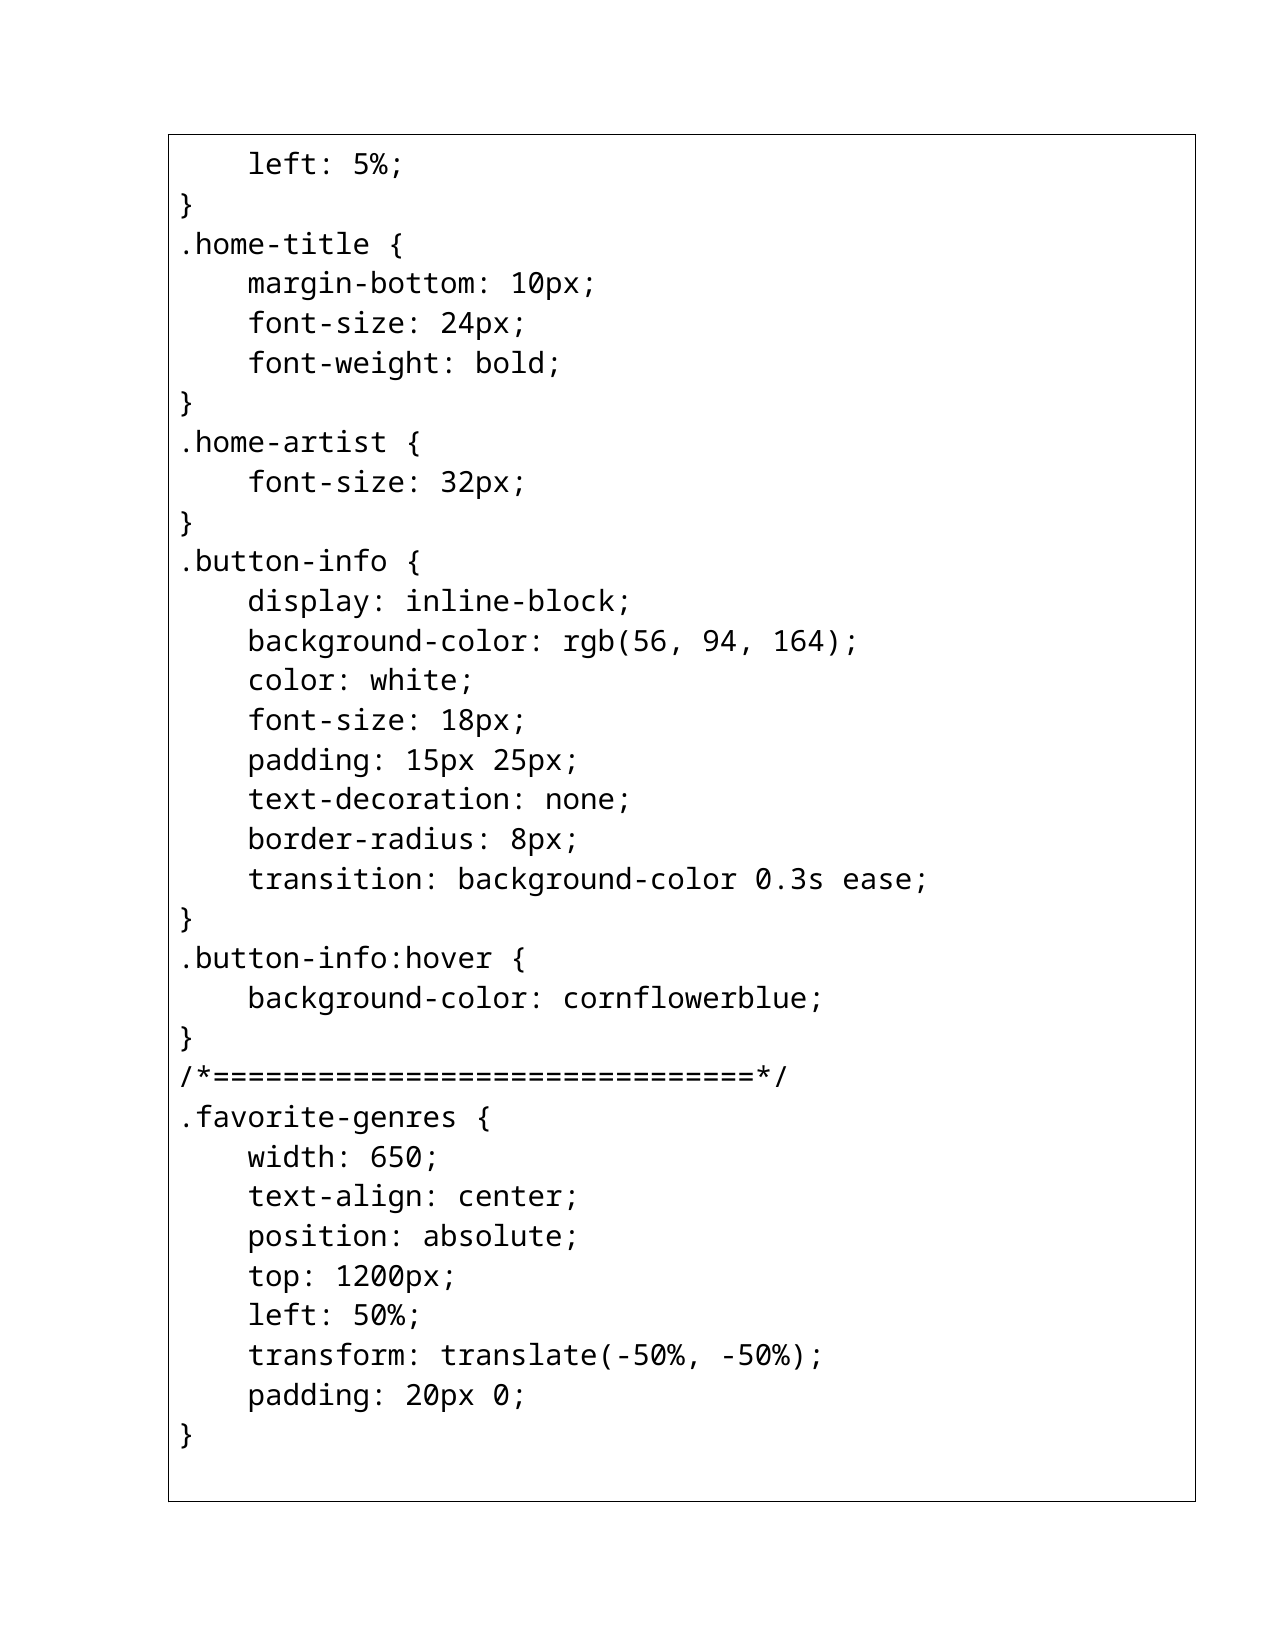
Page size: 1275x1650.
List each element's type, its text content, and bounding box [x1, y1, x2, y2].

text } [177, 183, 1186, 223]
text .button-info { [177, 541, 1186, 580]
text .button-info:hover { [177, 937, 1186, 977]
text color: white; [177, 659, 1186, 699]
text border-radius: 8px; [177, 818, 1186, 858]
text font-size: 32px; [177, 461, 1186, 501]
text background-color: cornflowerblue; [177, 977, 1186, 1017]
text .favorite-genres { [177, 1096, 1186, 1136]
text top: 1200px; [177, 1255, 1186, 1294]
text font-size: 18px; [177, 699, 1186, 739]
text margin-bottom: 10px; [177, 263, 1186, 302]
text } [177, 382, 1186, 421]
text .home-title { [177, 223, 1186, 263]
text text-decoration: none; [177, 779, 1186, 818]
text left: 5%; [169, 135, 1195, 183]
text transform: translate(-50%, -50%); [177, 1334, 1186, 1374]
text } [177, 501, 1186, 541]
text width: 650; [177, 1136, 1186, 1176]
text display: inline-block; [177, 580, 1186, 620]
text padding: 15px 25px; [177, 739, 1186, 779]
text transition: background-color 0.3s ease; [177, 858, 1186, 898]
text padding: 20px 0; [177, 1374, 1186, 1414]
text background-color: rgb(56, 94, 164); [177, 620, 1186, 659]
text text-align: center; [177, 1176, 1186, 1215]
text .home-artist { [177, 421, 1186, 461]
text } [177, 1017, 1186, 1056]
text font-weight: bold; [177, 342, 1186, 382]
text /*===============================*/ [177, 1056, 1186, 1096]
text } [177, 1414, 1186, 1444]
text font-size: 24px; [177, 302, 1186, 342]
text position: absolute; [177, 1215, 1186, 1255]
text left: 50%; [177, 1294, 1186, 1334]
text } [177, 898, 1186, 937]
